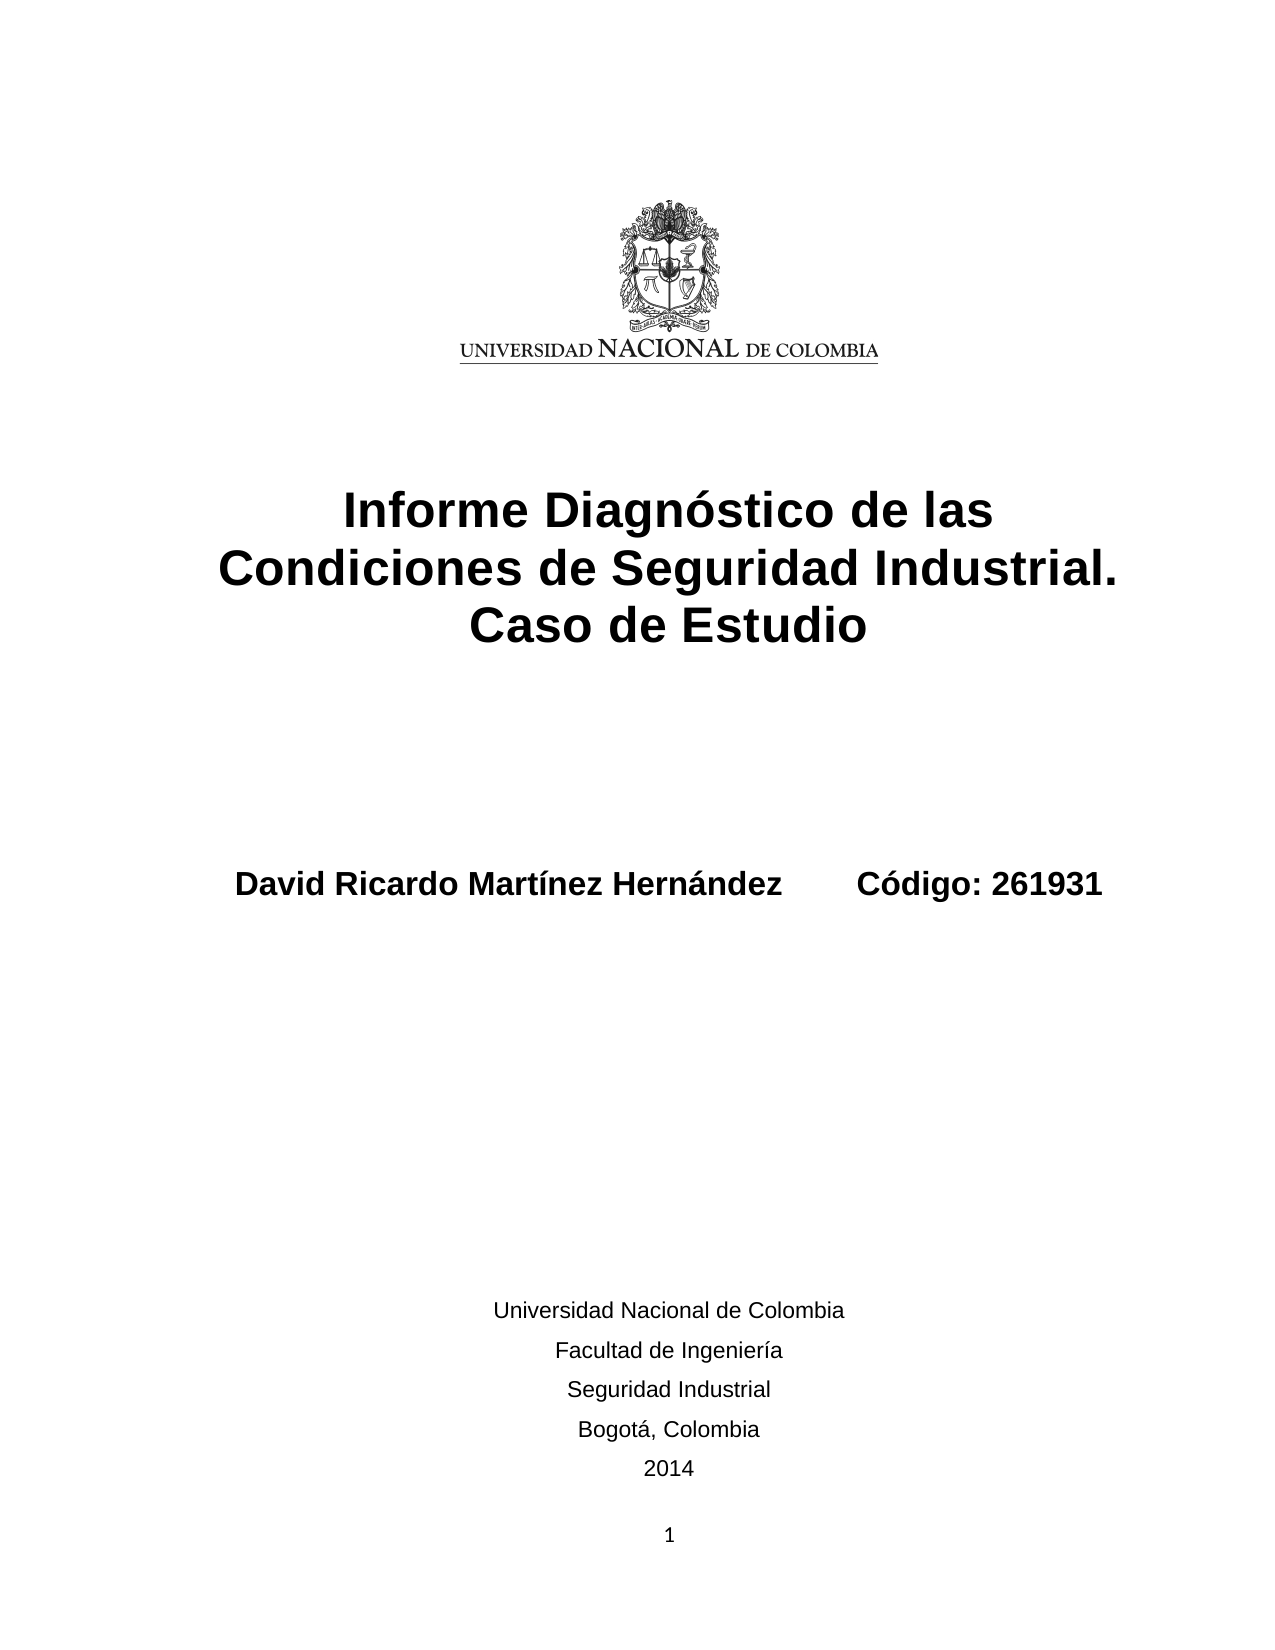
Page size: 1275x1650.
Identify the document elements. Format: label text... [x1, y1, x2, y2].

text Seguridad Industrial [213, 1376, 1125, 1403]
text Informe Diagnóstico de las Condiciones de Seguridad Industrial. Caso de Estudio [213, 481, 1125, 653]
text Universidad Nacional de Colombia [213, 1297, 1125, 1324]
text Bogotá, Colombia [213, 1416, 1125, 1442]
text Facultad de Ingeniería [213, 1337, 1125, 1363]
picture [459, 200, 879, 371]
text David Ricardo Martínez Hernández Código: 261931 [213, 864, 1125, 902]
text 2014 [213, 1455, 1125, 1482]
